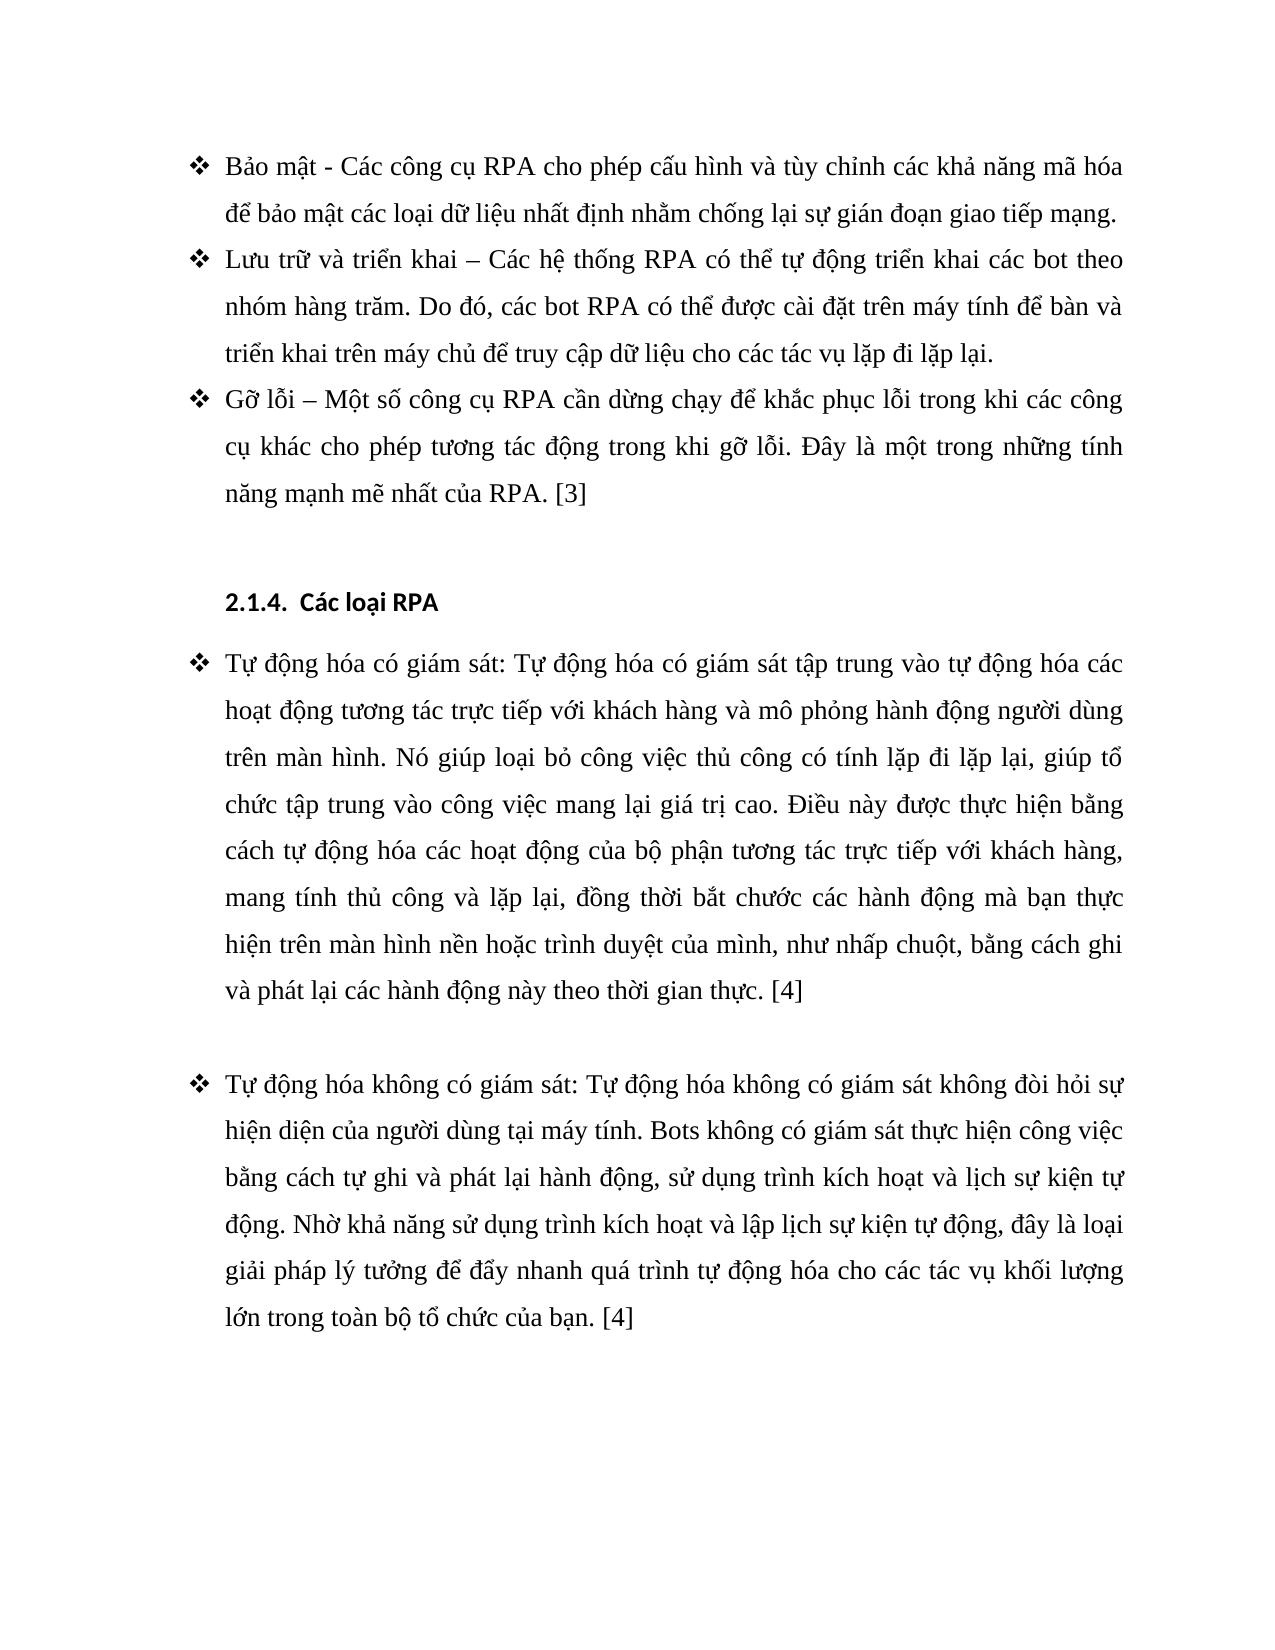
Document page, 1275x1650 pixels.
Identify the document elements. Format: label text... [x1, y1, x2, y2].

list Tự động hóa có giám sát: Tự động hóa có giám sát tập trung vào tự động hóa các hoạt động tương tác trực tiếp với khách hàng và mô phỏng hành động người dùng trên màn hình. Nó giúp loại bỏ công việc thủ công có tính lặp đi lặp lại, giúp tổ chức tập trung vào công việc mang lại giá trị cao. Điều này được thực hiện bằng cách tự động hóa các hoạt động của bộ phận tương tác trực tiếp với khách hàng, mang tính thủ công và lặp lại, đồng thời bắt chước các hành động mà bạn thực hiện trên màn hình nền hoặc trình duyệt của mình, như nhấp chuột, bằng cách ghi và phát lại các hành động này theo thời gian thực. [187, 648, 1125, 1006]
subtitle Các loại RPA [225, 586, 1125, 619]
list Gỡ lỗi – Một số công cụ RPA cần dừng chạy để khắc phục lỗi trong khi các công cụ khác cho phép tương tác động trong khi gỡ lỗi. Đây là một trong những tính năng mạnh mẽ nhất của RPA. [187, 383, 1125, 508]
list Lưu trữ và triển khai – Các hệ thống RPA có thể tự động triển khai các bot theo nhóm hàng trăm. Do đó, các bot RPA có thể được cài đặt trên máy tính để bàn và triển khai trên máy chủ để truy cập dữ liệu cho các tác vụ lặp đi lặp lại. [187, 243, 1125, 368]
list Bảo mật - Các công cụ RPA cho phép cấu hình và tùy chỉnh các khả năng mã hóa để bảo mật các loại dữ liệu nhất định nhằm chống lại sự gián đoạn giao tiếp mạng. [187, 150, 1125, 228]
list Tự động hóa không có giám sát: Tự động hóa không có giám sát không đòi hỏi sự hiện diện của người dùng tại máy tính. Bots không có giám sát thực hiện công việc bằng cách tự ghi và phát lại hành động, sử dụng trình kích hoạt và lịch sự kiện tự động. Nhờ khả năng sử dụng trình kích hoạt và lập lịch sự kiện tự động, đây là loại giải pháp lý tưởng để đẩy nhanh quá trình tự động hóa cho các tác vụ khối lượng lớn trong toàn bộ tổ chức của bạn. [187, 1068, 1125, 1332]
